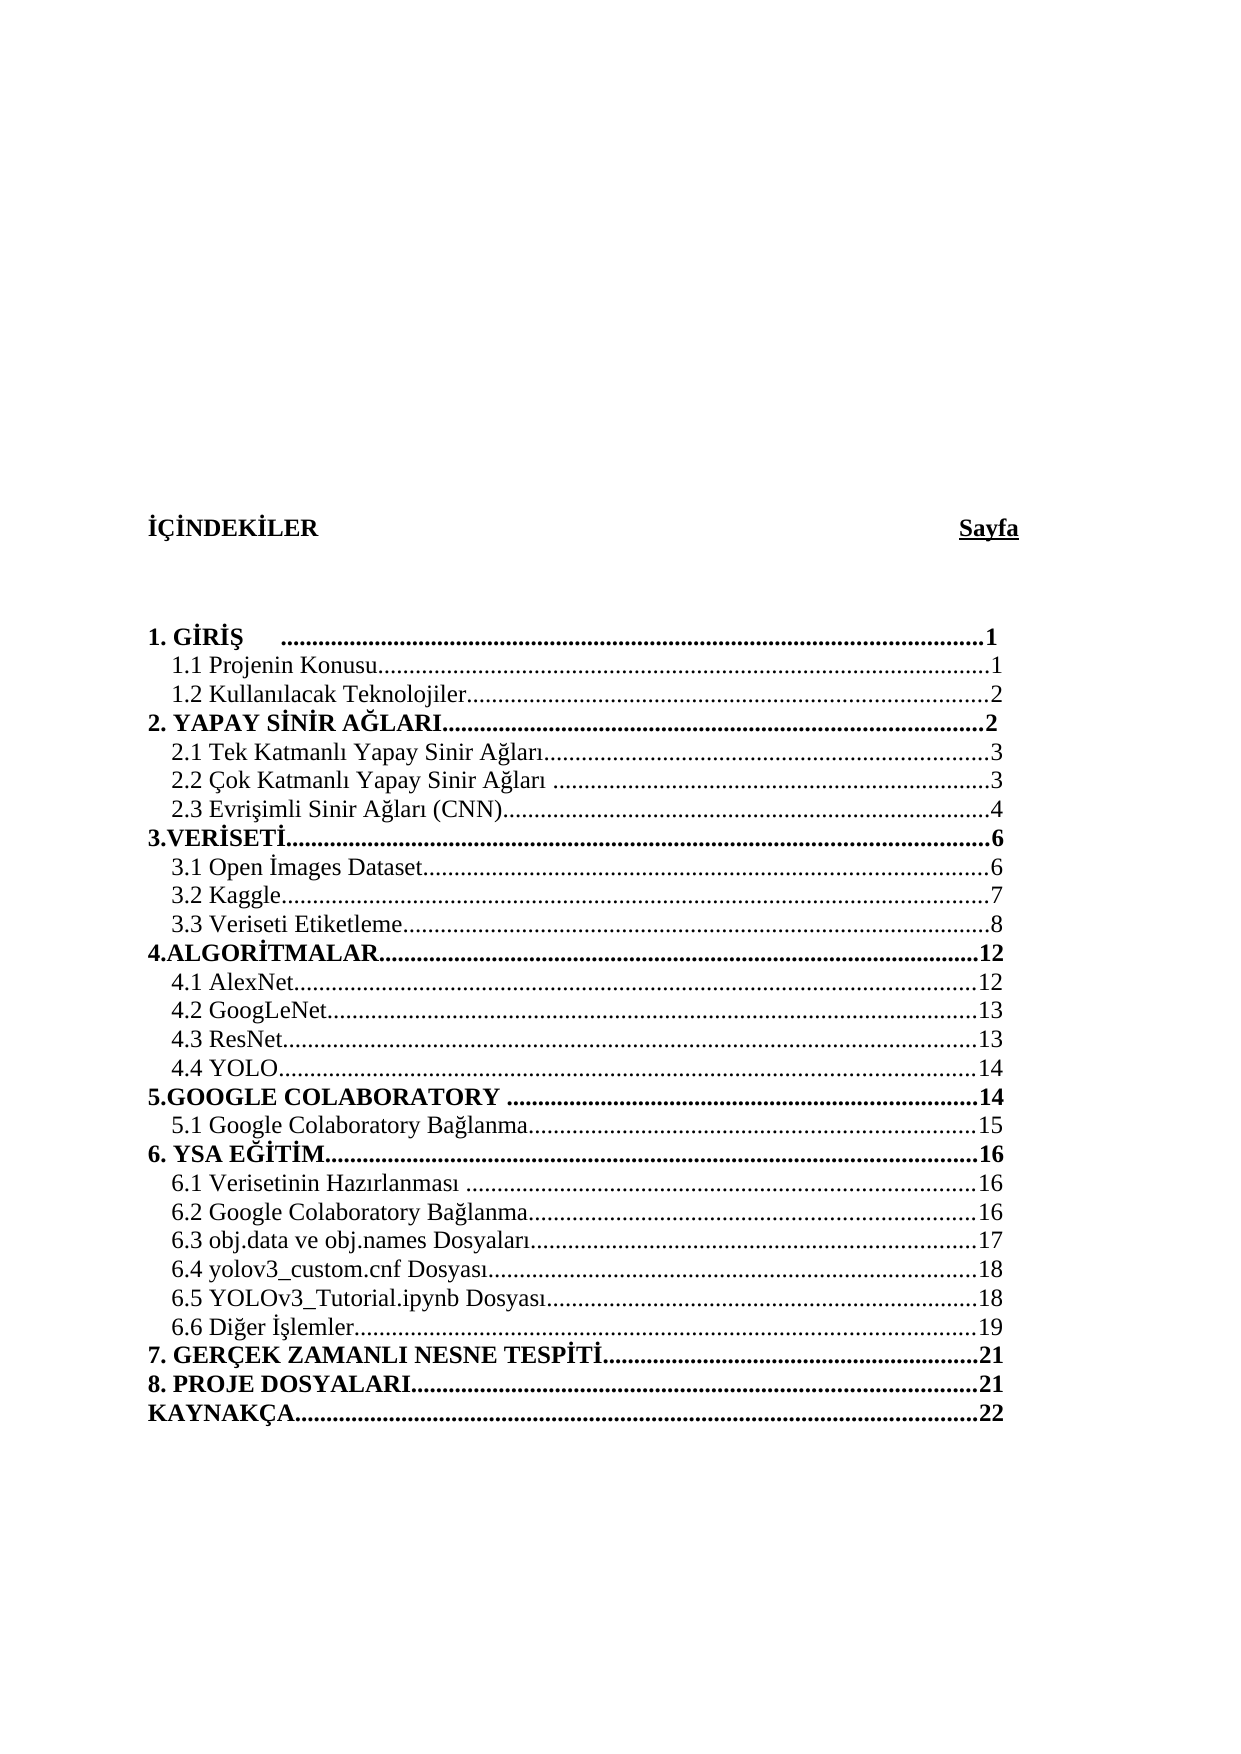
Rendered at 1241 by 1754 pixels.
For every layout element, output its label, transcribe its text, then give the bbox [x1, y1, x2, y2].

text 1. GİRİŞ 1 [148, 622, 1093, 651]
text 3.1 Open İmages Dataset 6 [171, 852, 1093, 881]
text 6.2 Google Colaboratory Bağlanma 16 [171, 1197, 1093, 1226]
text 1.1 Projenin Konusu 1 [171, 651, 1093, 679]
text 3.3 Veriseti Etiketleme 8 [171, 909, 1093, 938]
text 4.1 AlexNet 12 [171, 967, 1093, 996]
text 6.6 Diğer İşlemler 19 [171, 1312, 1093, 1341]
text 4.ALGORİTMALAR 12 [148, 938, 1093, 967]
text 4.2 GoogLeNet 13 [171, 996, 1093, 1024]
text 3.2 Kaggle 7 [171, 881, 1093, 909]
text 5.1 Google Colaboratory Bağlanma 15 [171, 1111, 1093, 1139]
text 6.1 Verisetinin Hazırlanması 16 [171, 1168, 1093, 1197]
text 6.3 obj.data ve obj.names Dosyaları 17 [171, 1226, 1093, 1254]
text 2.3 Evrişimli Sinir Ağları (CNN) 4 [171, 794, 1093, 823]
text 6. YSA EĞİTİM 16 [148, 1139, 1093, 1168]
text KAYNAKÇA 22 [148, 1398, 1093, 1427]
text 7. GERÇEK ZAMANLI NESNE TESPİTİ 21 [148, 1341, 1093, 1369]
text 6.5 YOLOv3_Tutorial.ipynb Dosyası 18 [171, 1283, 1093, 1312]
text 2.1 Tek Katmanlı Yapay Sinir Ağları 3 [171, 737, 1093, 766]
text 4.4 YOLO 14 [171, 1053, 1093, 1082]
list İÇİNDEKİLER Sayfa [148, 513, 1093, 542]
text 6.4 yolov3_custom.cnf Dosyası 18 [171, 1254, 1093, 1283]
text 8. PROJE DOSYALARI 21 [148, 1369, 1093, 1398]
text 2. YAPAY SİNİR AĞLARI 2 [148, 708, 1093, 737]
text 2.2 Çok Katmanlı Yapay Sinir Ağları 3 [171, 766, 1093, 794]
text 1.2 Kullanılacak Teknolojiler 2 [171, 679, 1093, 708]
text 3.VERİSETİ 6 [148, 823, 1093, 852]
text 4.3 ResNet 13 [171, 1024, 1093, 1053]
text 5.GOOGLE COLABORATORY 14 [148, 1082, 1093, 1111]
